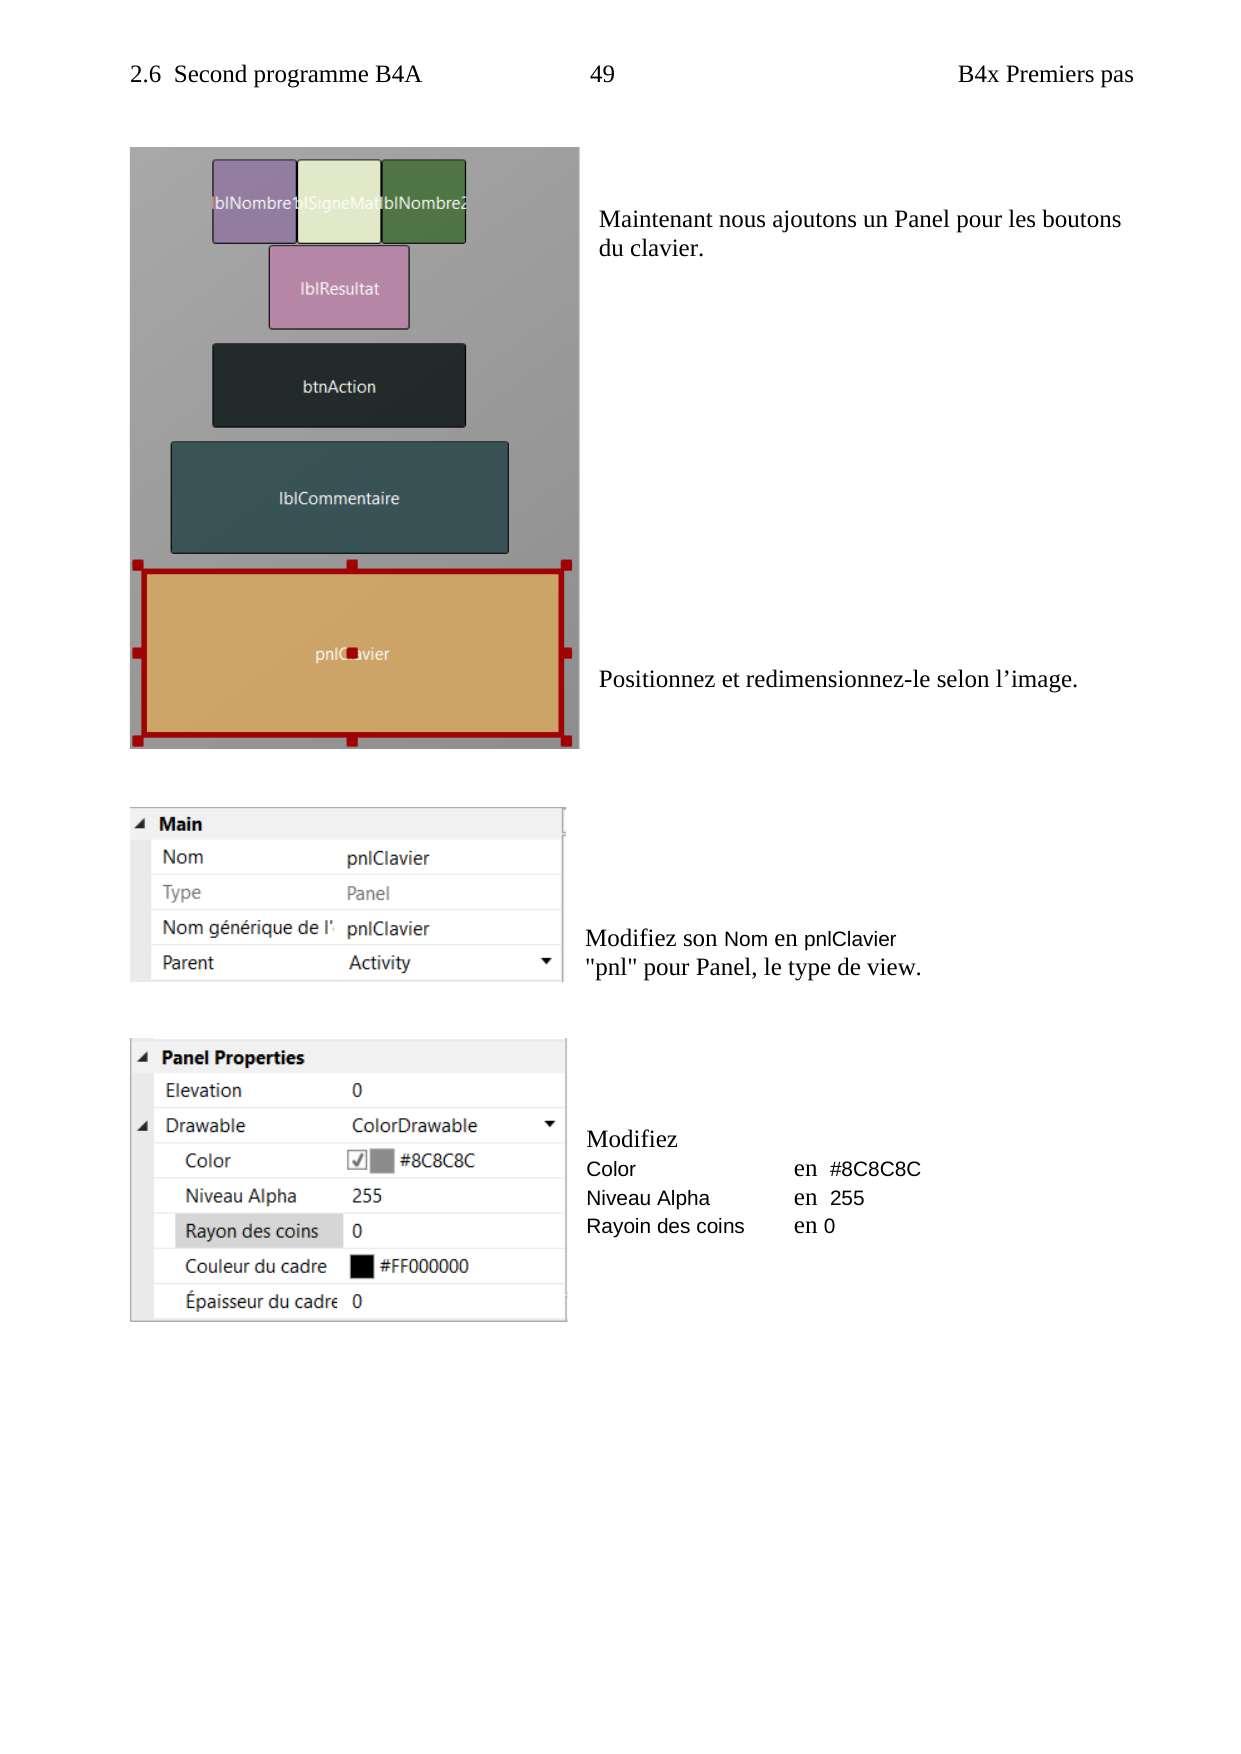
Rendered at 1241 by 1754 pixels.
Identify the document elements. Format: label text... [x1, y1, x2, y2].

text Color en #8C8C8C [568, 1153, 1134, 1182]
picture [129, 1038, 568, 1322]
text Modifiez son Nom en pnlClavier [567, 923, 1134, 952]
text Maintenant nous ajoutons un Panel pour les boutons du clavier. [580, 204, 1134, 262]
text Niveau Alpha en 255 [568, 1182, 1134, 1211]
text Modifiez [568, 1124, 1134, 1153]
text Positionnez et redimensionnez-le selon l’image. [580, 664, 1134, 693]
text Rayoin des coins en 0 [568, 1211, 1134, 1239]
picture [129, 147, 580, 749]
picture [130, 807, 567, 982]
text "pnl" pour Panel, le type de view. [567, 952, 1134, 981]
